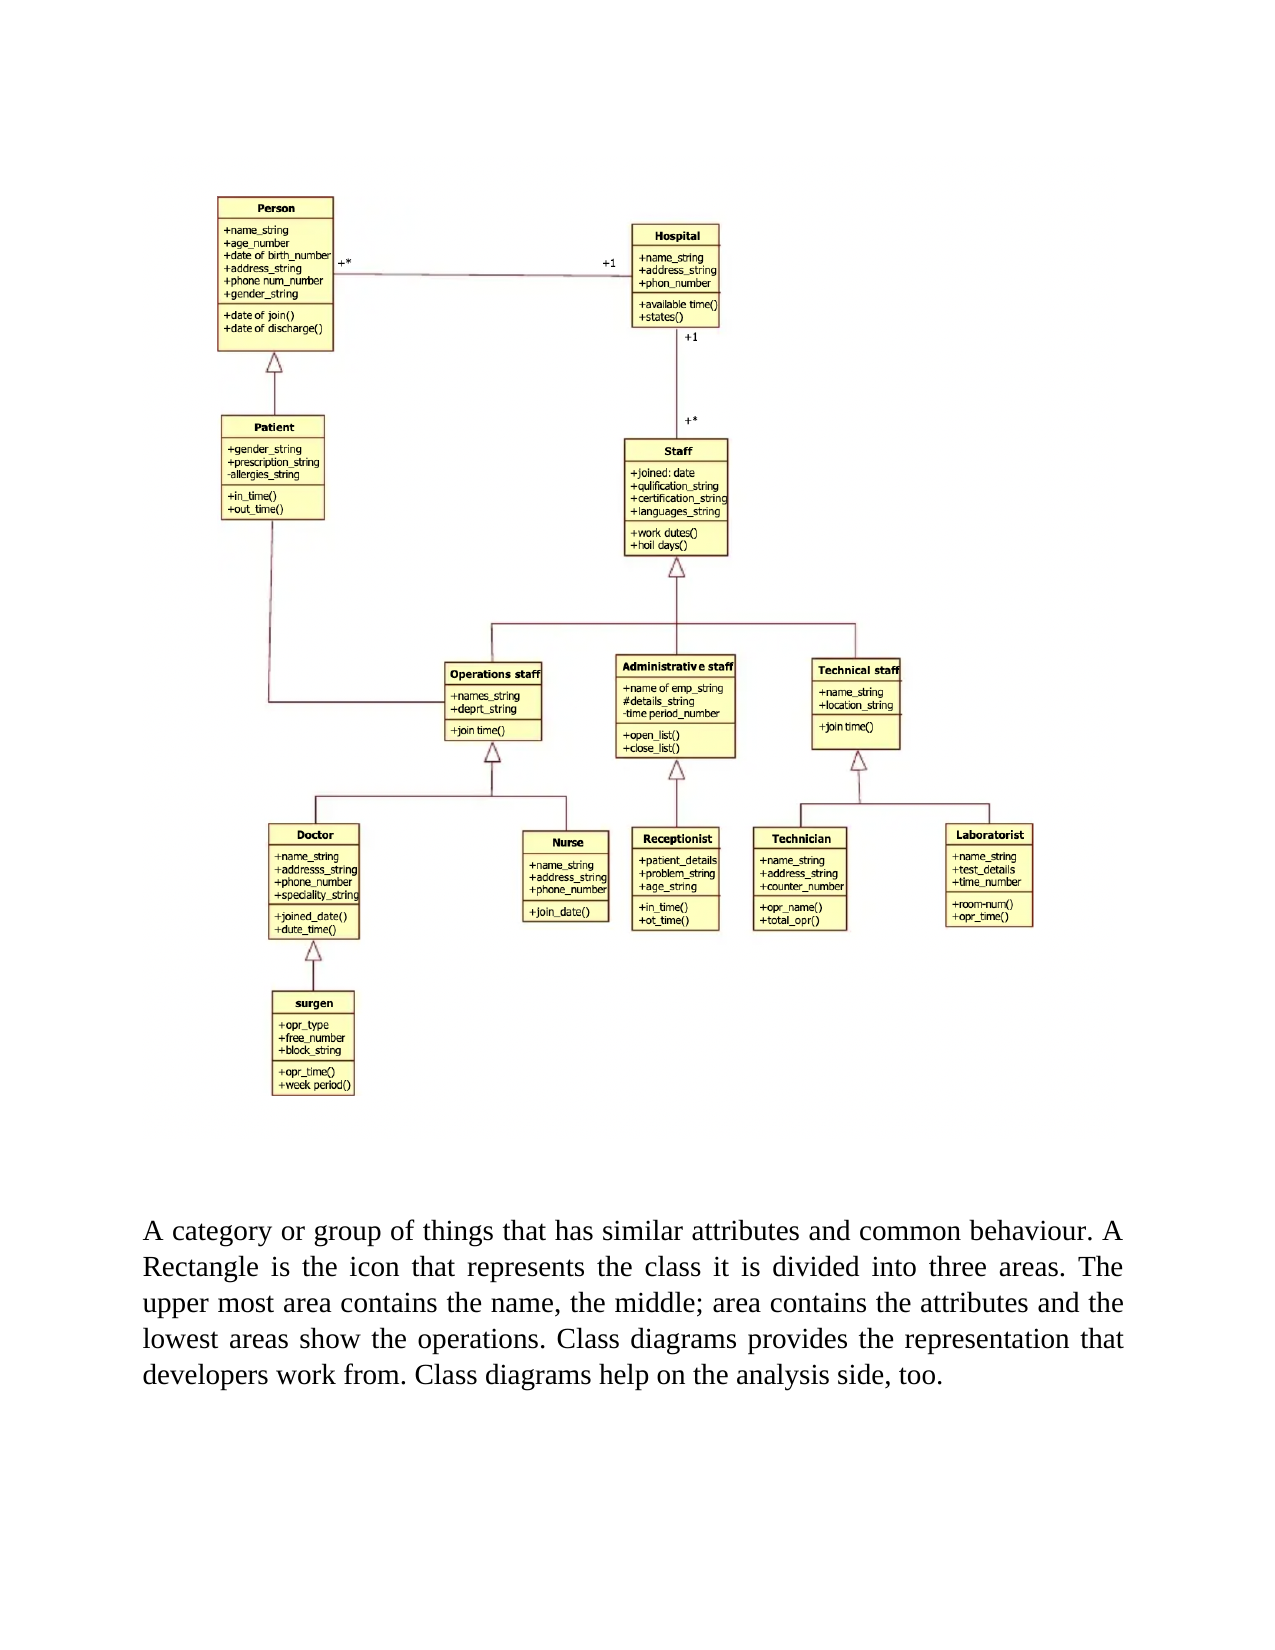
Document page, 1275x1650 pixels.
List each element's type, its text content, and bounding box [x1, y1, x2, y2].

picture [142, 156, 1118, 1139]
text A category or group of things that has similar attributes and common behaviour. A Rectangle is the icon that represents the class it is divided into three areas. The upper most area contains the name, the middle; area contains the attributes and the lowest areas show the operations. Class diagrams provides the representation that developers work from. Class diagrams help on the analysis side, too. [142, 1213, 1125, 1391]
